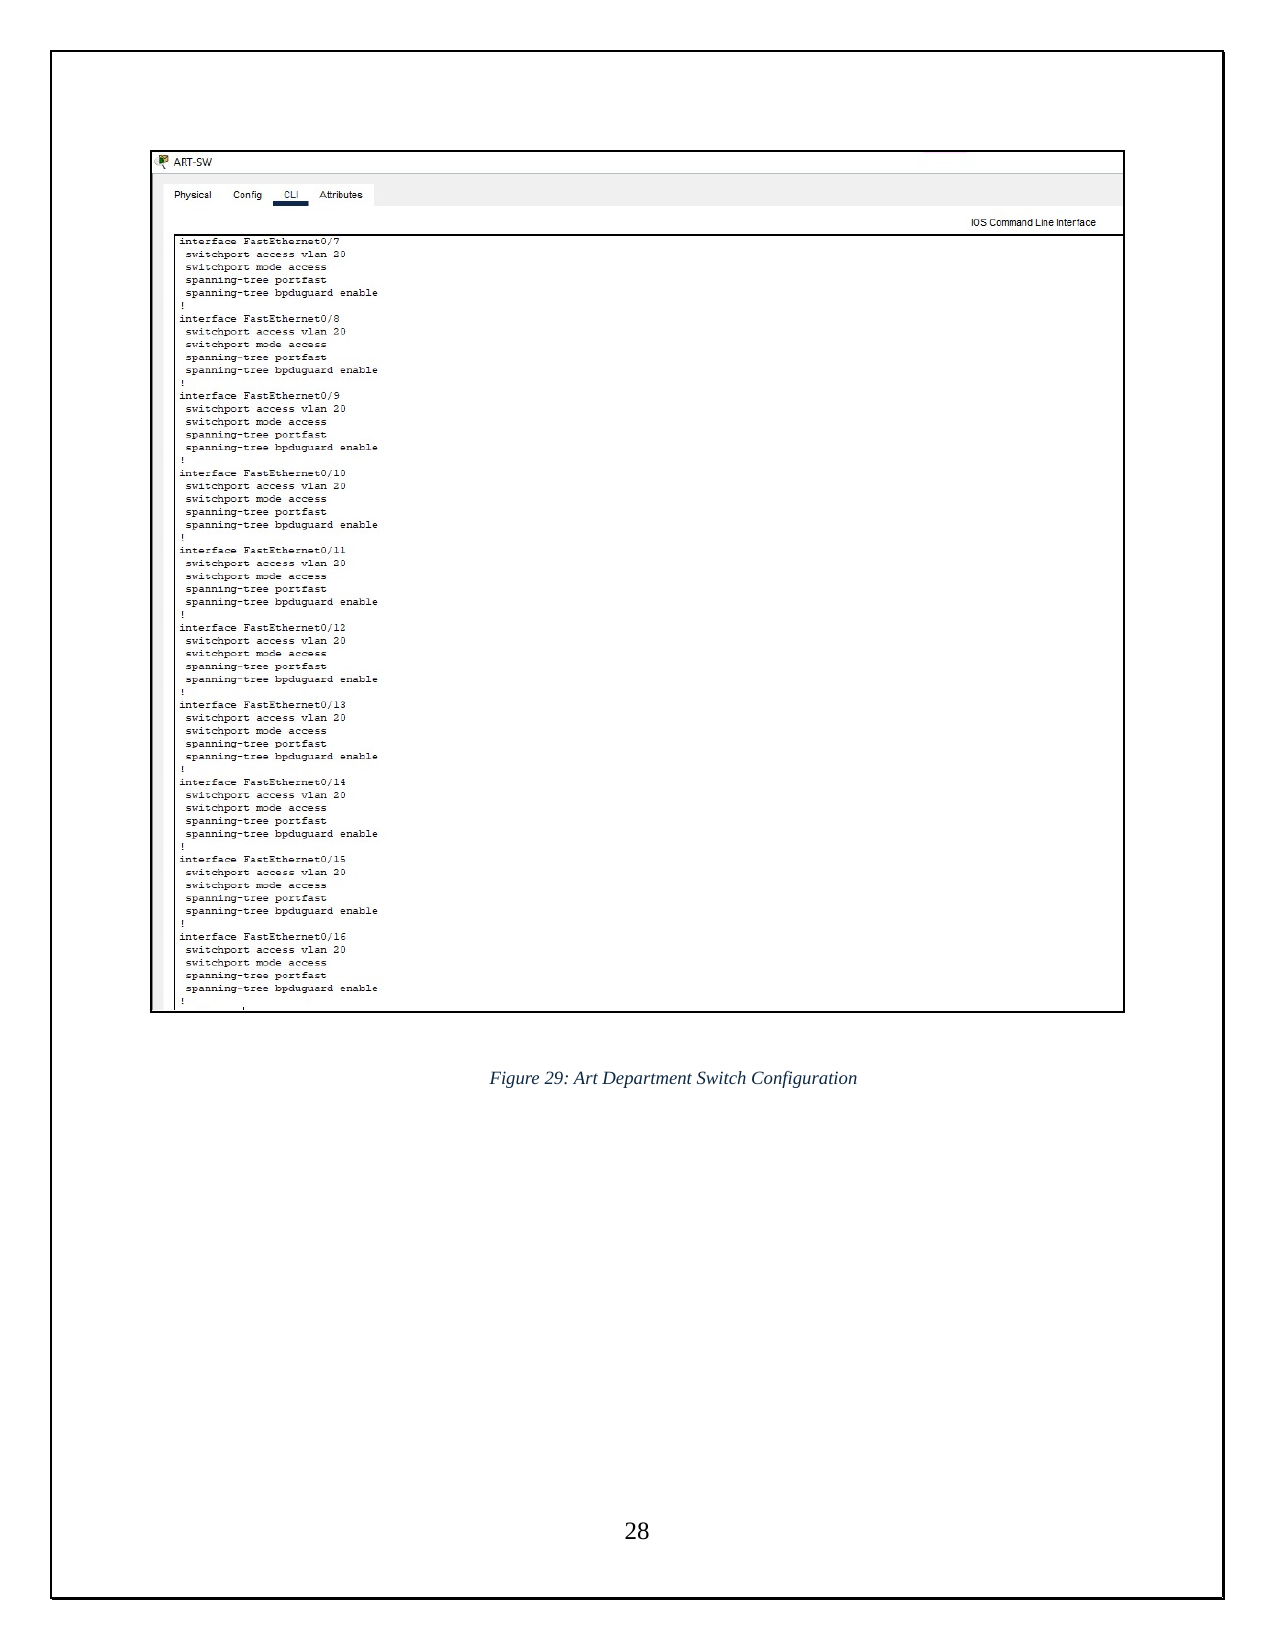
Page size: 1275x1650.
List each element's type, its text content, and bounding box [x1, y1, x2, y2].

text Figure 29: Art Department Switch Configuration [150, 1067, 1123, 1088]
picture [152, 152, 1123, 1009]
